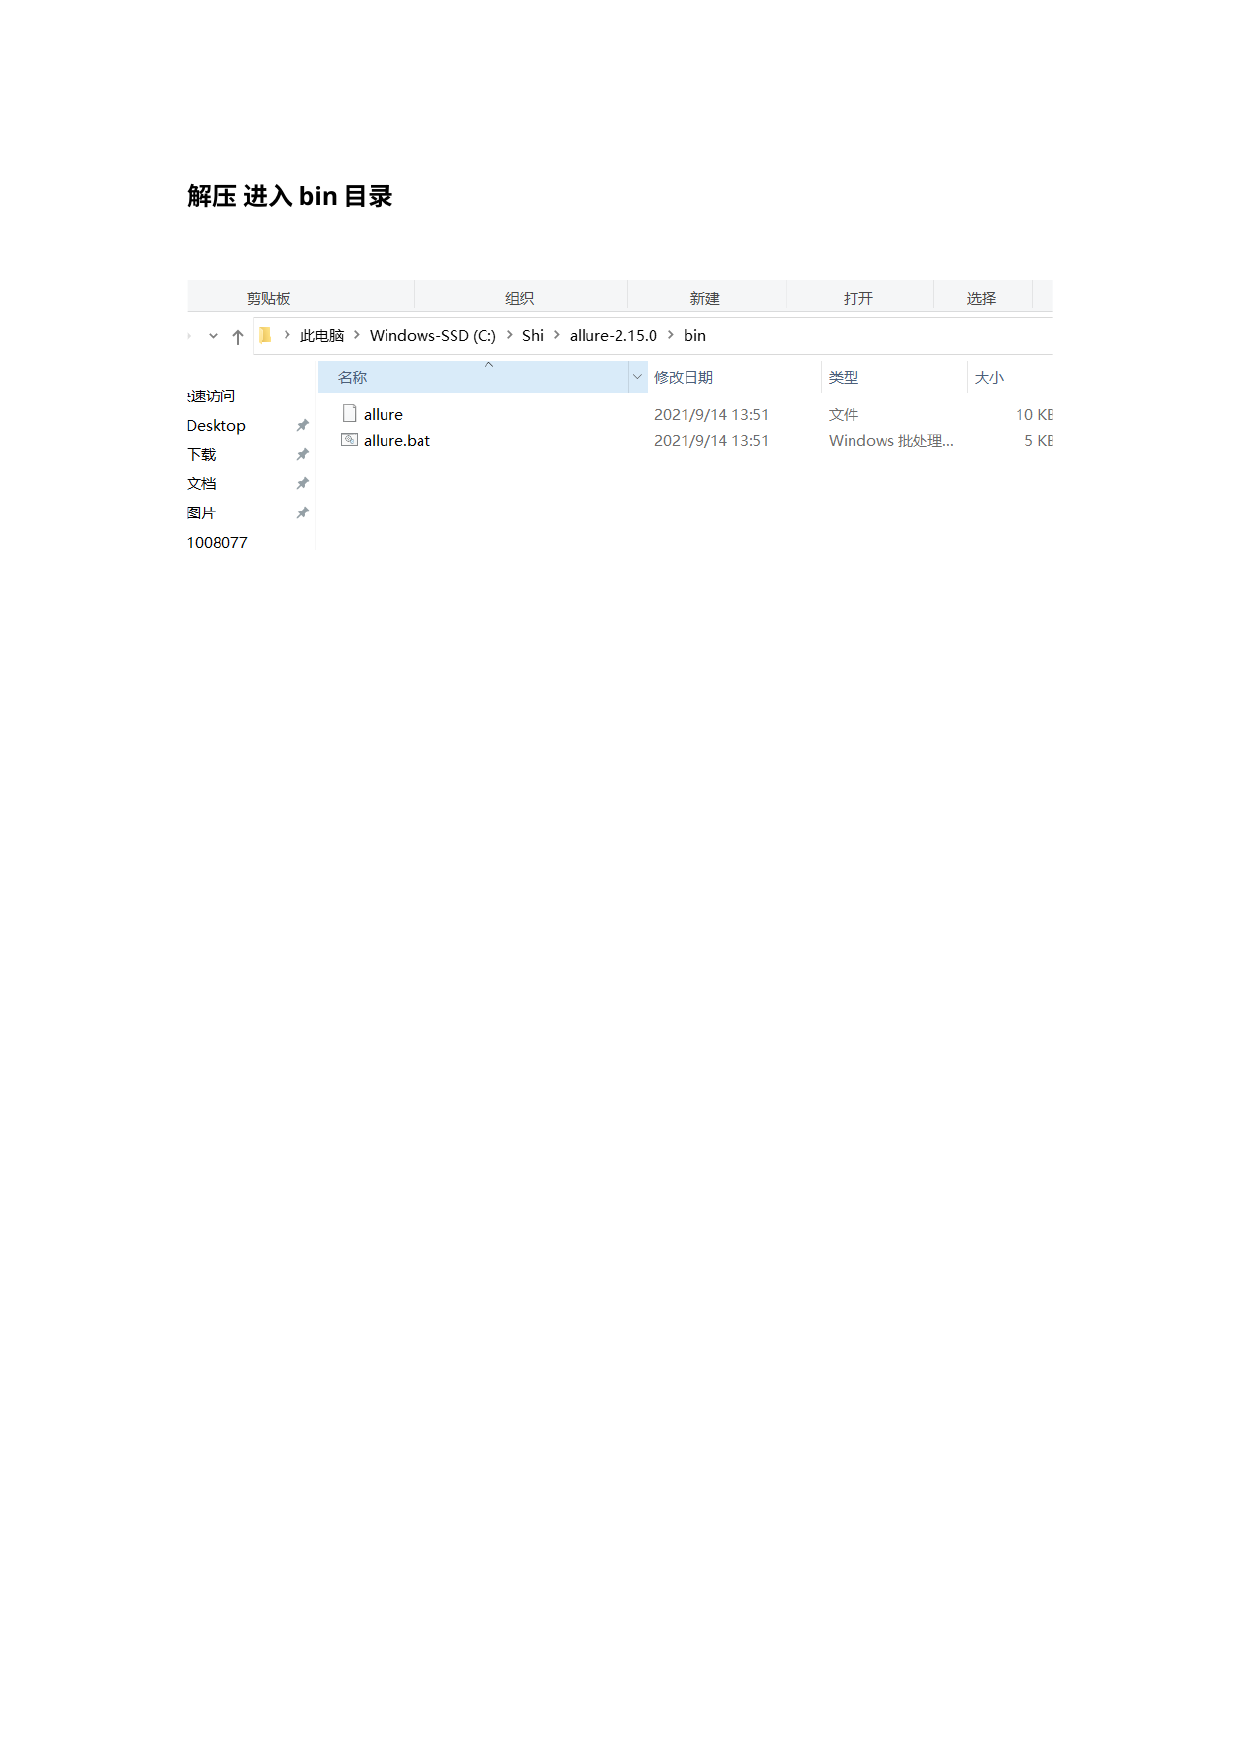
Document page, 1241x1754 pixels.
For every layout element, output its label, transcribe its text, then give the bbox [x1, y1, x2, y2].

picture [187, 280, 1053, 550]
subtitle 解压 进入bin目录 [187, 162, 1053, 227]
